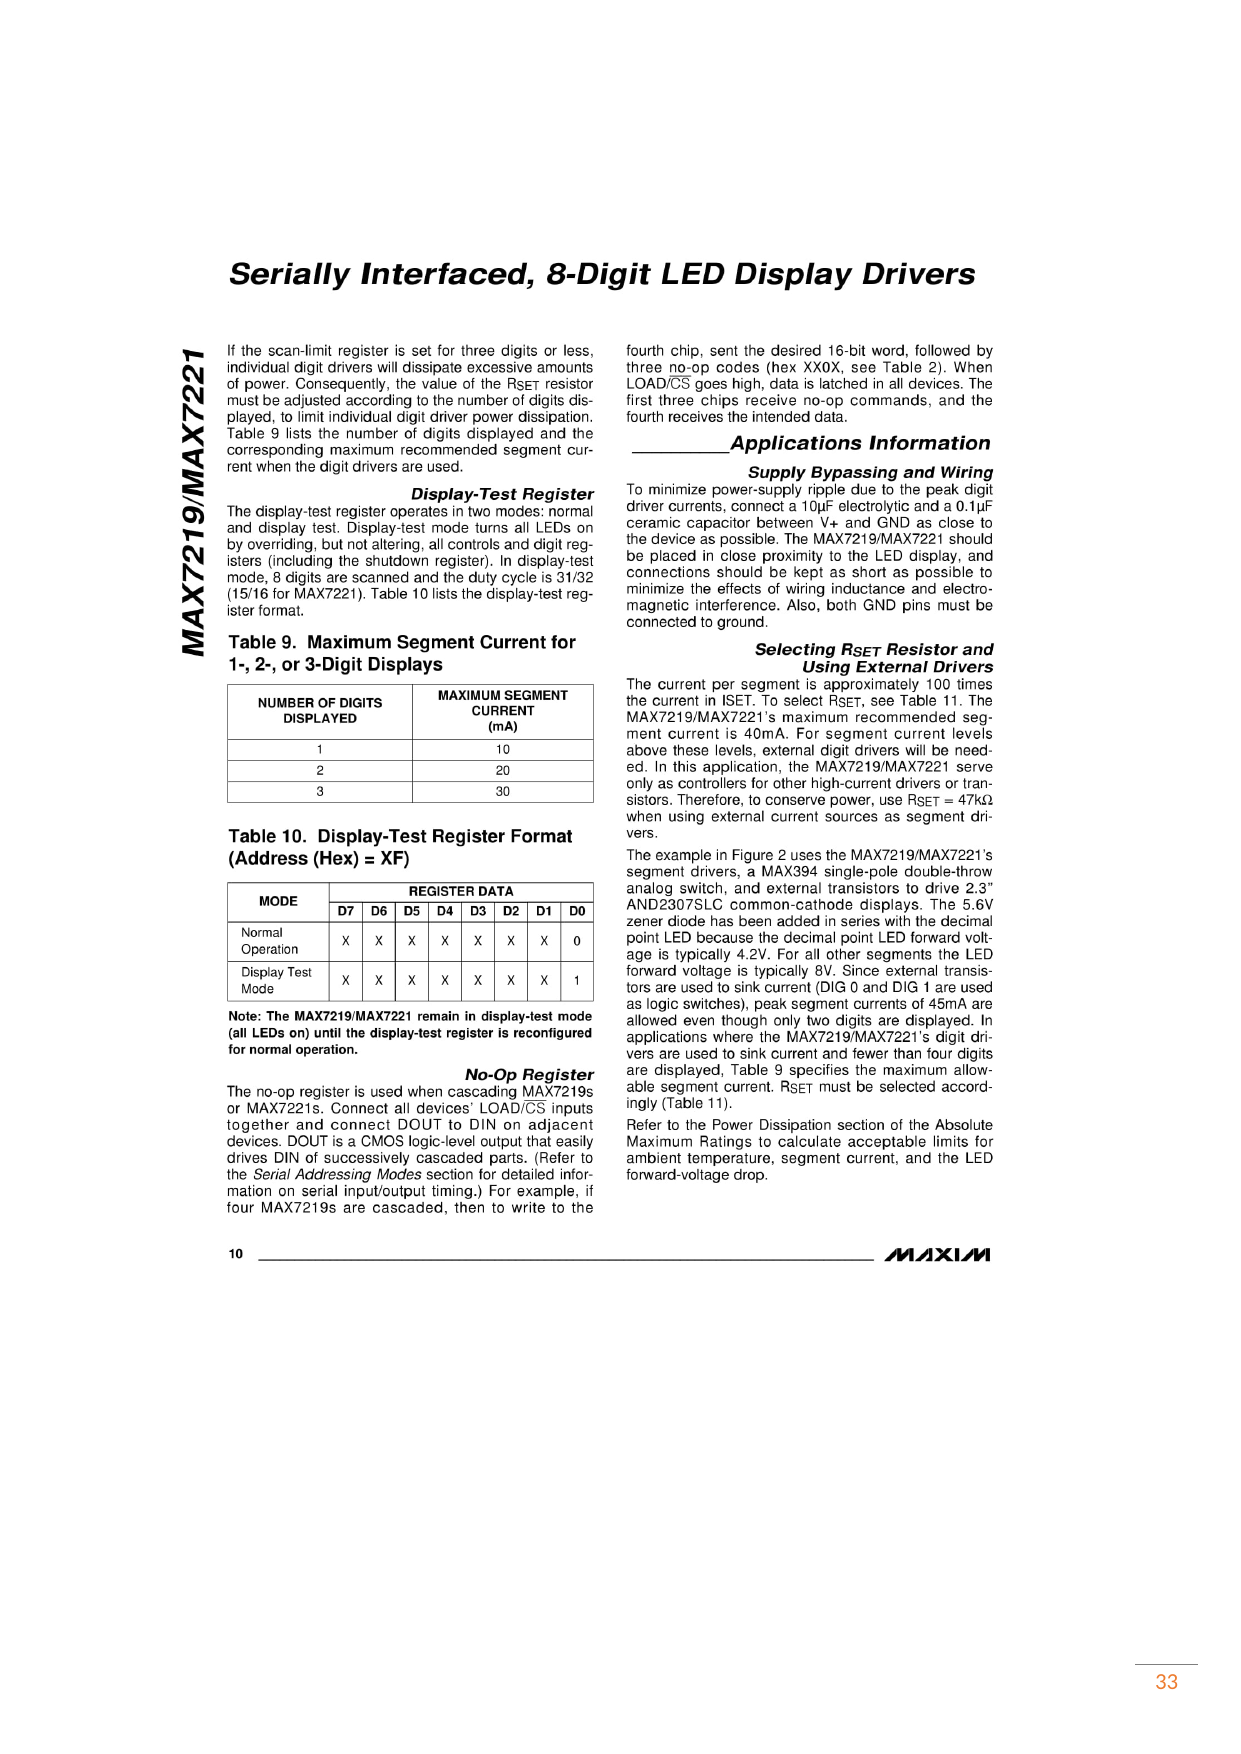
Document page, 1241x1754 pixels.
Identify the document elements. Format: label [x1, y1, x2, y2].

picture [147, 147, 1092, 1370]
